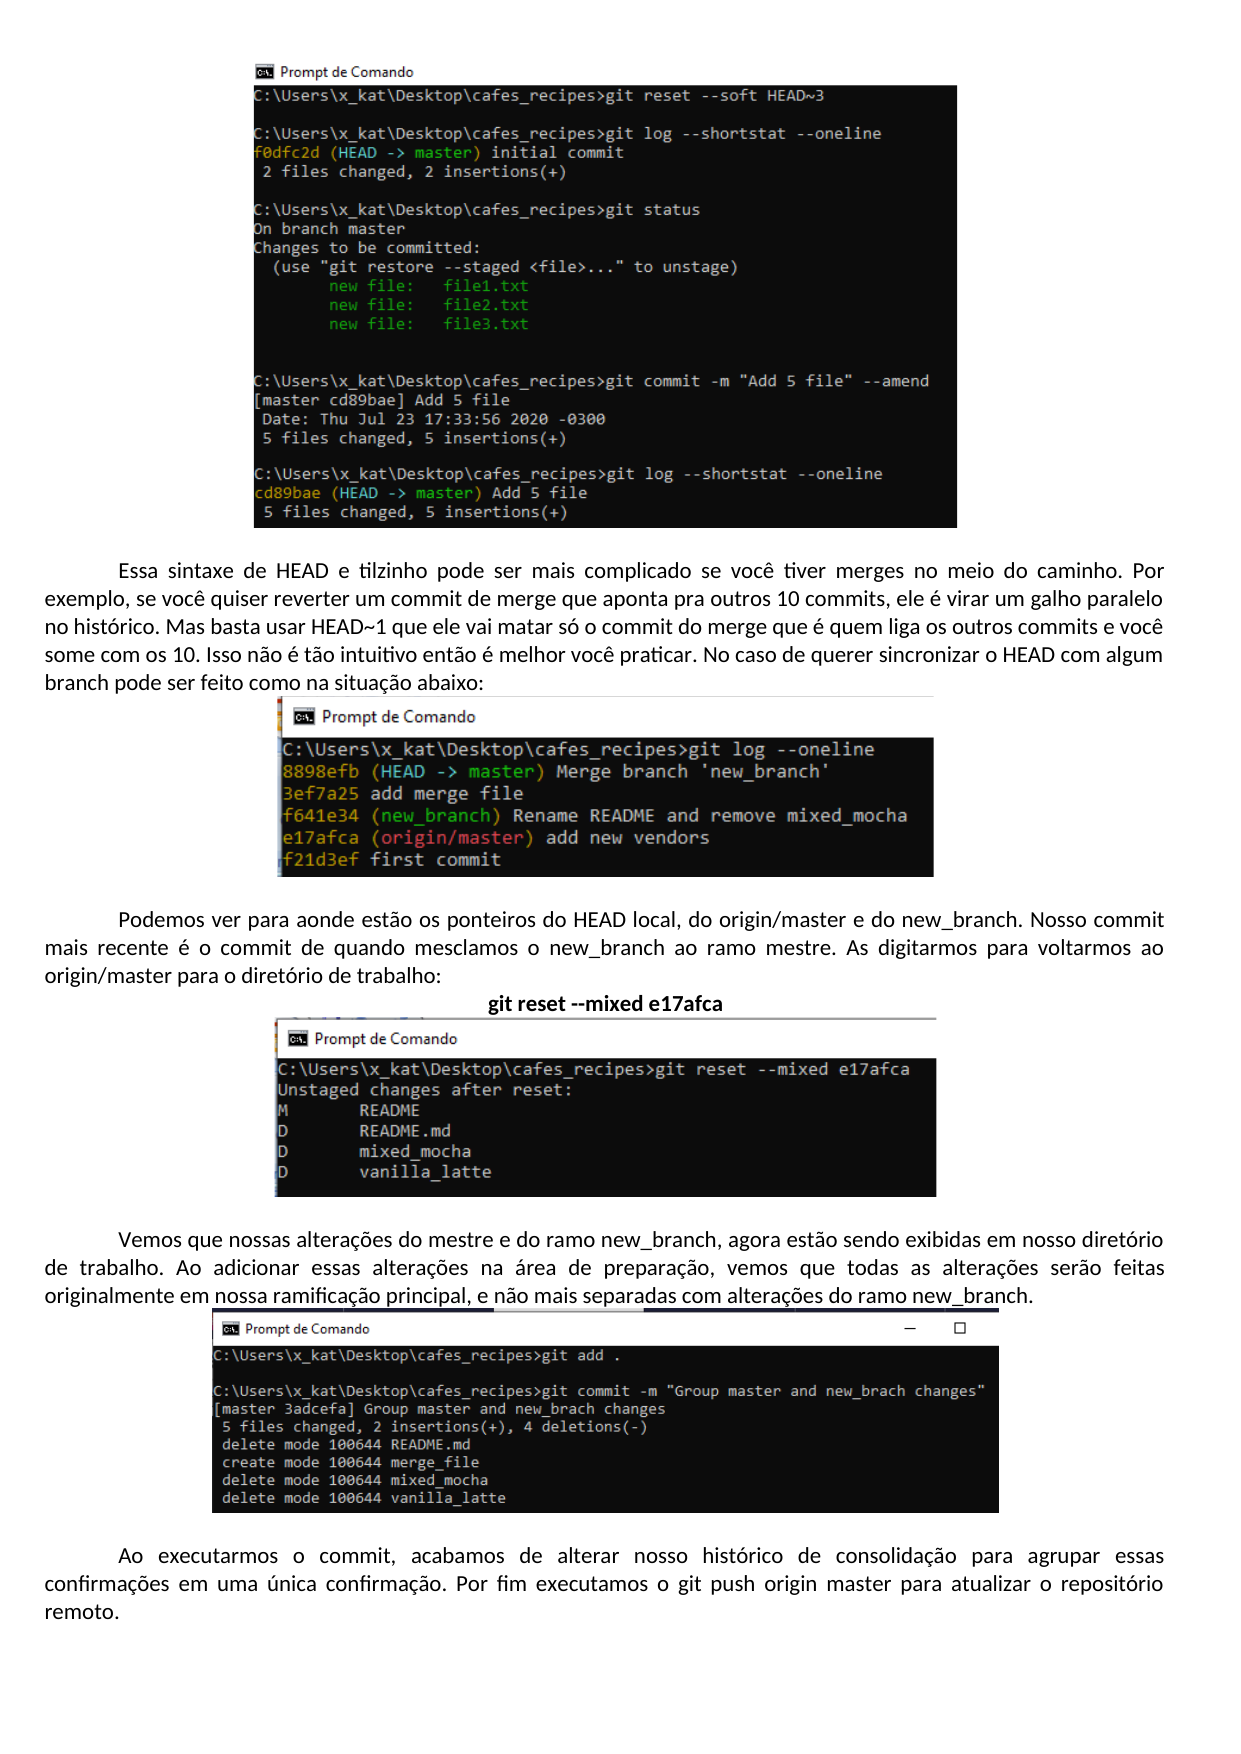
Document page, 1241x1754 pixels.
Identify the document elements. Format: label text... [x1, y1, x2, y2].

text Vemos que nossas alterações do mestre e do ramo new_branch, agora estão sendo exibidas em nosso diretório de trabalho. Ao adicionar essas alterações na área de preparação, vemos que todas as alterações serão feitas originalmente em nossa ramificação principal, e não mais separadas com alterações do ramo new_branch. [44, 1225, 1167, 1309]
picture [253, 59, 958, 528]
text Podemos ver para aonde estão os ponteiros do HEAD local, do origin/master e do new_branch. Nosso commit mais recente é o commit de quando mesclamos o new_branch ao ramo mestre. As digitarmos para voltarmos ao origin/master para o diretório de trabalho: [44, 905, 1167, 989]
text Essa sintaxe de HEAD e tilzinho pode ser mais complicado se você tiver merges no meio do caminho. Por exemplo, se você quiser reverter um commit de merge que aponta pra outros 10 commits, ele é virar um galho paralelo no histórico. Mas basta usar HEAD~1 que ele vai matar só o commit do merge que é quem liga os outros commits e você some com os 10. Isso não é tão intuitivo então é melhor você praticar. No caso de querer sincronizar o HEAD com algum branch pode ser feito como na situação abaixo: [44, 556, 1167, 696]
picture [212, 1308, 999, 1513]
text git reset --mixed e17afca [44, 989, 1167, 1017]
picture [277, 696, 934, 877]
picture [274, 1017, 937, 1197]
text Ao executarmos o commit, acabamos de alterar nosso histórico de consolidação para agrupar essas confirmações em uma única confirmação. Por fim executamos o git push origin master para atualizar o repositório remoto. [44, 1541, 1167, 1625]
